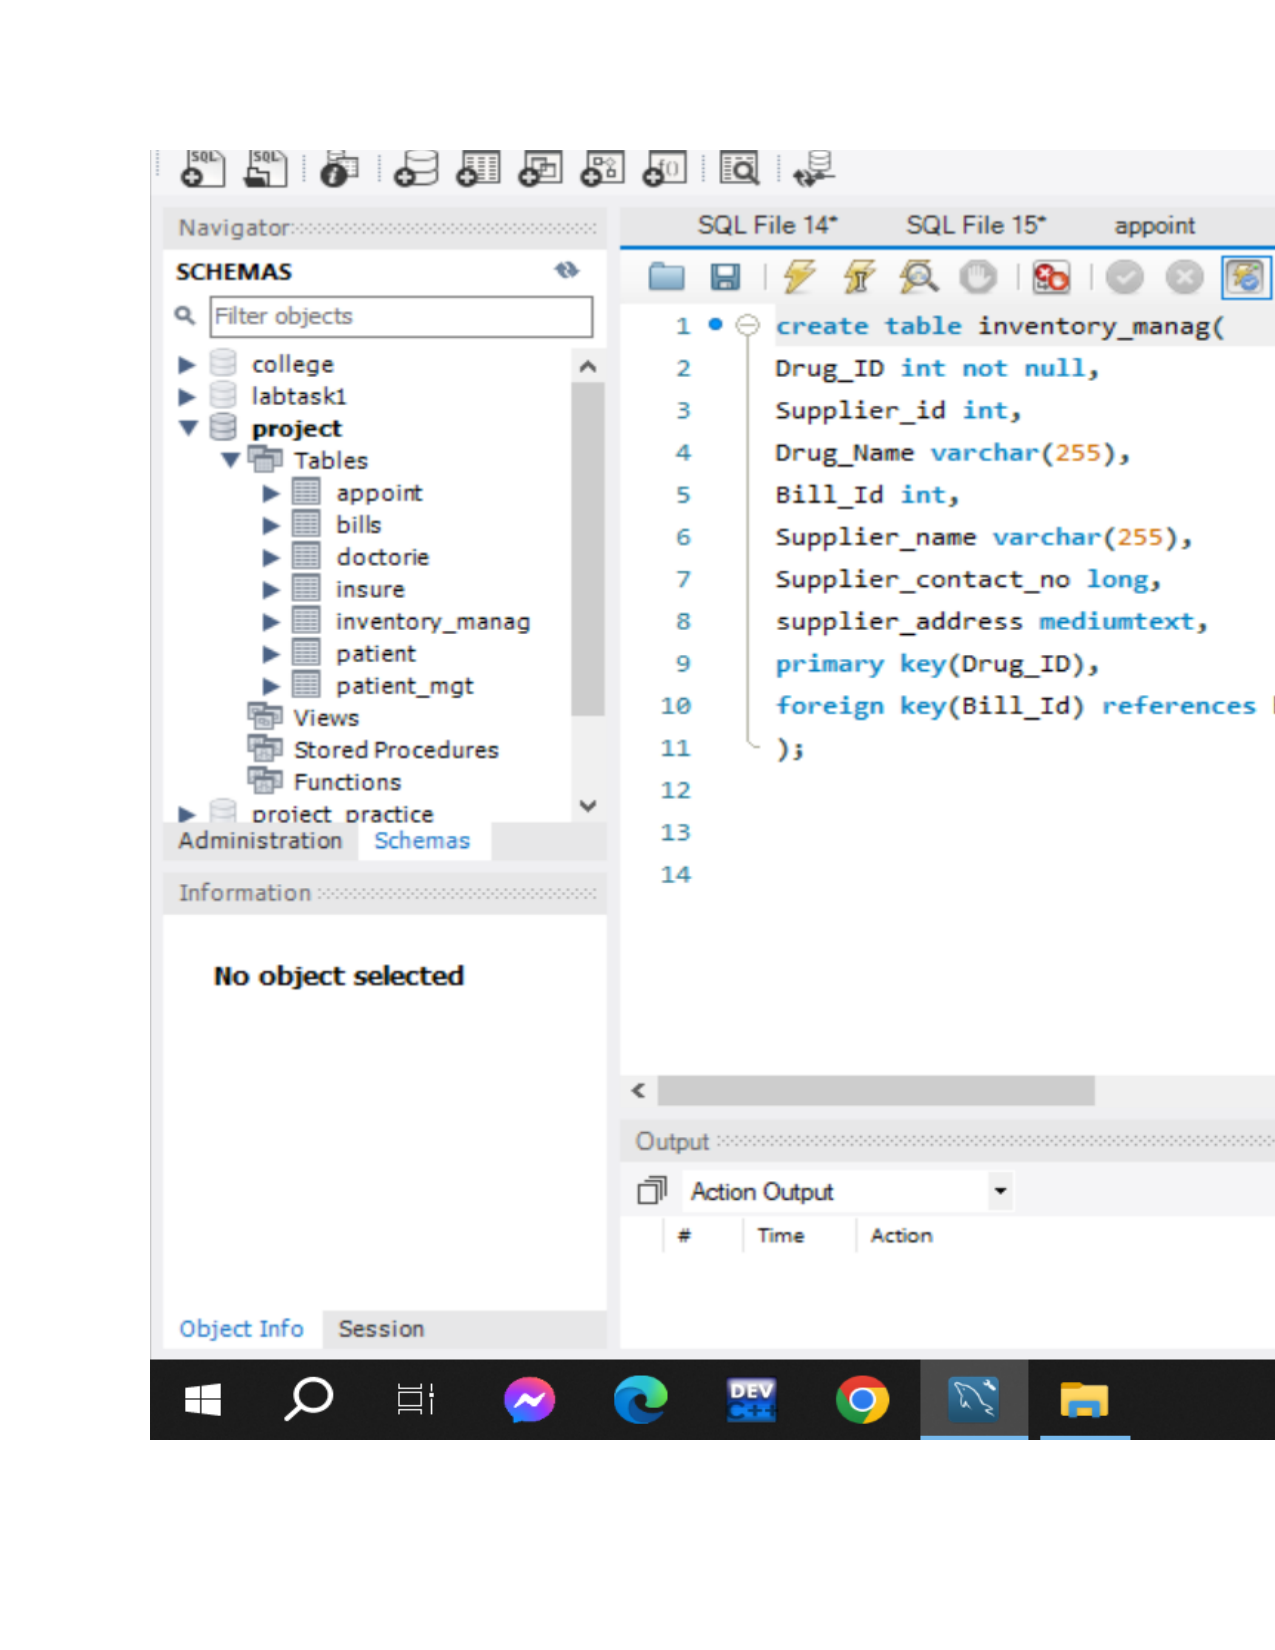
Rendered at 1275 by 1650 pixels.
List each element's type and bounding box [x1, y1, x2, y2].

picture [150, 150, 1275, 1440]
